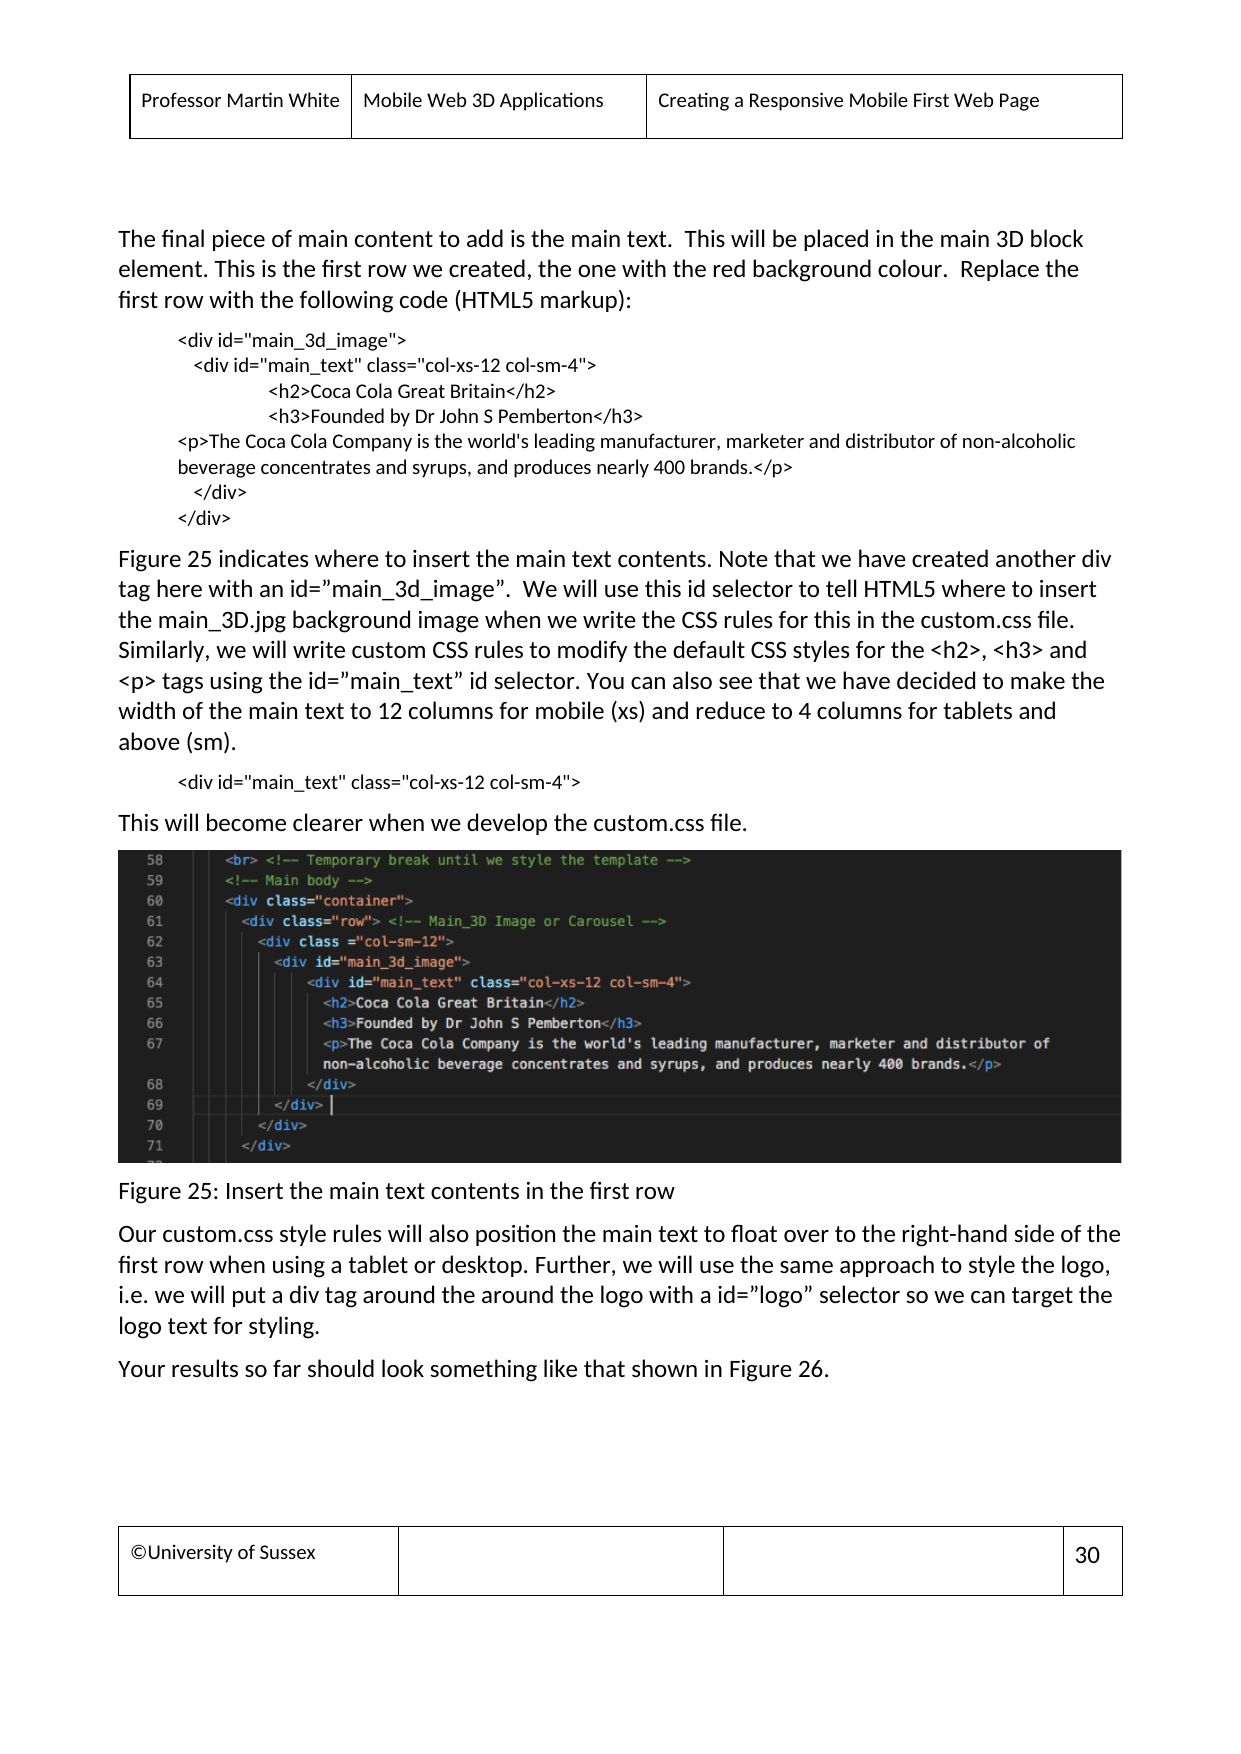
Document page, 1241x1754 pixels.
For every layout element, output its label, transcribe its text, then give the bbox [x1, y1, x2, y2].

text <p>The Coca Cola Company is the world's leading manufacturer, marketer and distributor of non-alcoholic beverage concentrates and syrups, and produces nearly 400 brands.</p> [177, 429, 1122, 479]
text <div id="main_3d_image"> [177, 327, 1122, 352]
text <div id="main_text" class="col-xs-12 col-sm-4"> [177, 352, 1122, 378]
text <div id="main_text" class="col-xs-12 col-sm-4"> [177, 769, 1122, 794]
text Figure 25 indicates where to insert the main text contents. Note that we have created another div tag here with an id=”main_3d_image”. We will use this id selector to tell HTML5 where to insert the main_3D.jpg background image when we write the CSS rules for this in the custom.css file. Similarly, we will write custom CSS rules to modify the default CSS styles for the <h2>, <h3> and <p> tags using the id=”main_text” id selector. You can also see that we have decided to make the width of the main text to 12 columns for mobile (xs) and reduce to 4 columns for tablets and above (sm). [118, 543, 1122, 757]
text <h2>Coca Cola Great Britain</h2> [177, 378, 1122, 403]
picture [118, 850, 1122, 1163]
text </div> [177, 505, 1122, 530]
text Figure 25: Insert the main text contents in the first row [118, 1176, 1122, 1206]
text This will become clearer when we develop the custom.css file. [118, 807, 1122, 837]
text Your results so far should look something like that shown in Figure 26. [118, 1353, 1122, 1384]
text <h3>Founded by Dr John S Pemberton</h3> [177, 403, 1122, 429]
text </div> [177, 479, 1122, 505]
text Our custom.css style rules will also position the main text to float over to the right-hand side of the first row when using a tablet or desktop. Further, we will use the same approach to style the logo, i.e. we will put a div tag around the around the logo with a id=”logo” selector so we can target the logo text for styling. [118, 1218, 1122, 1341]
text The final piece of main content to add is the main text. This will be placed in the main 3D block element. This is the first row we created, the one with the red background colour. Replace the first row with the following code (HTML5 markup): [118, 223, 1122, 314]
